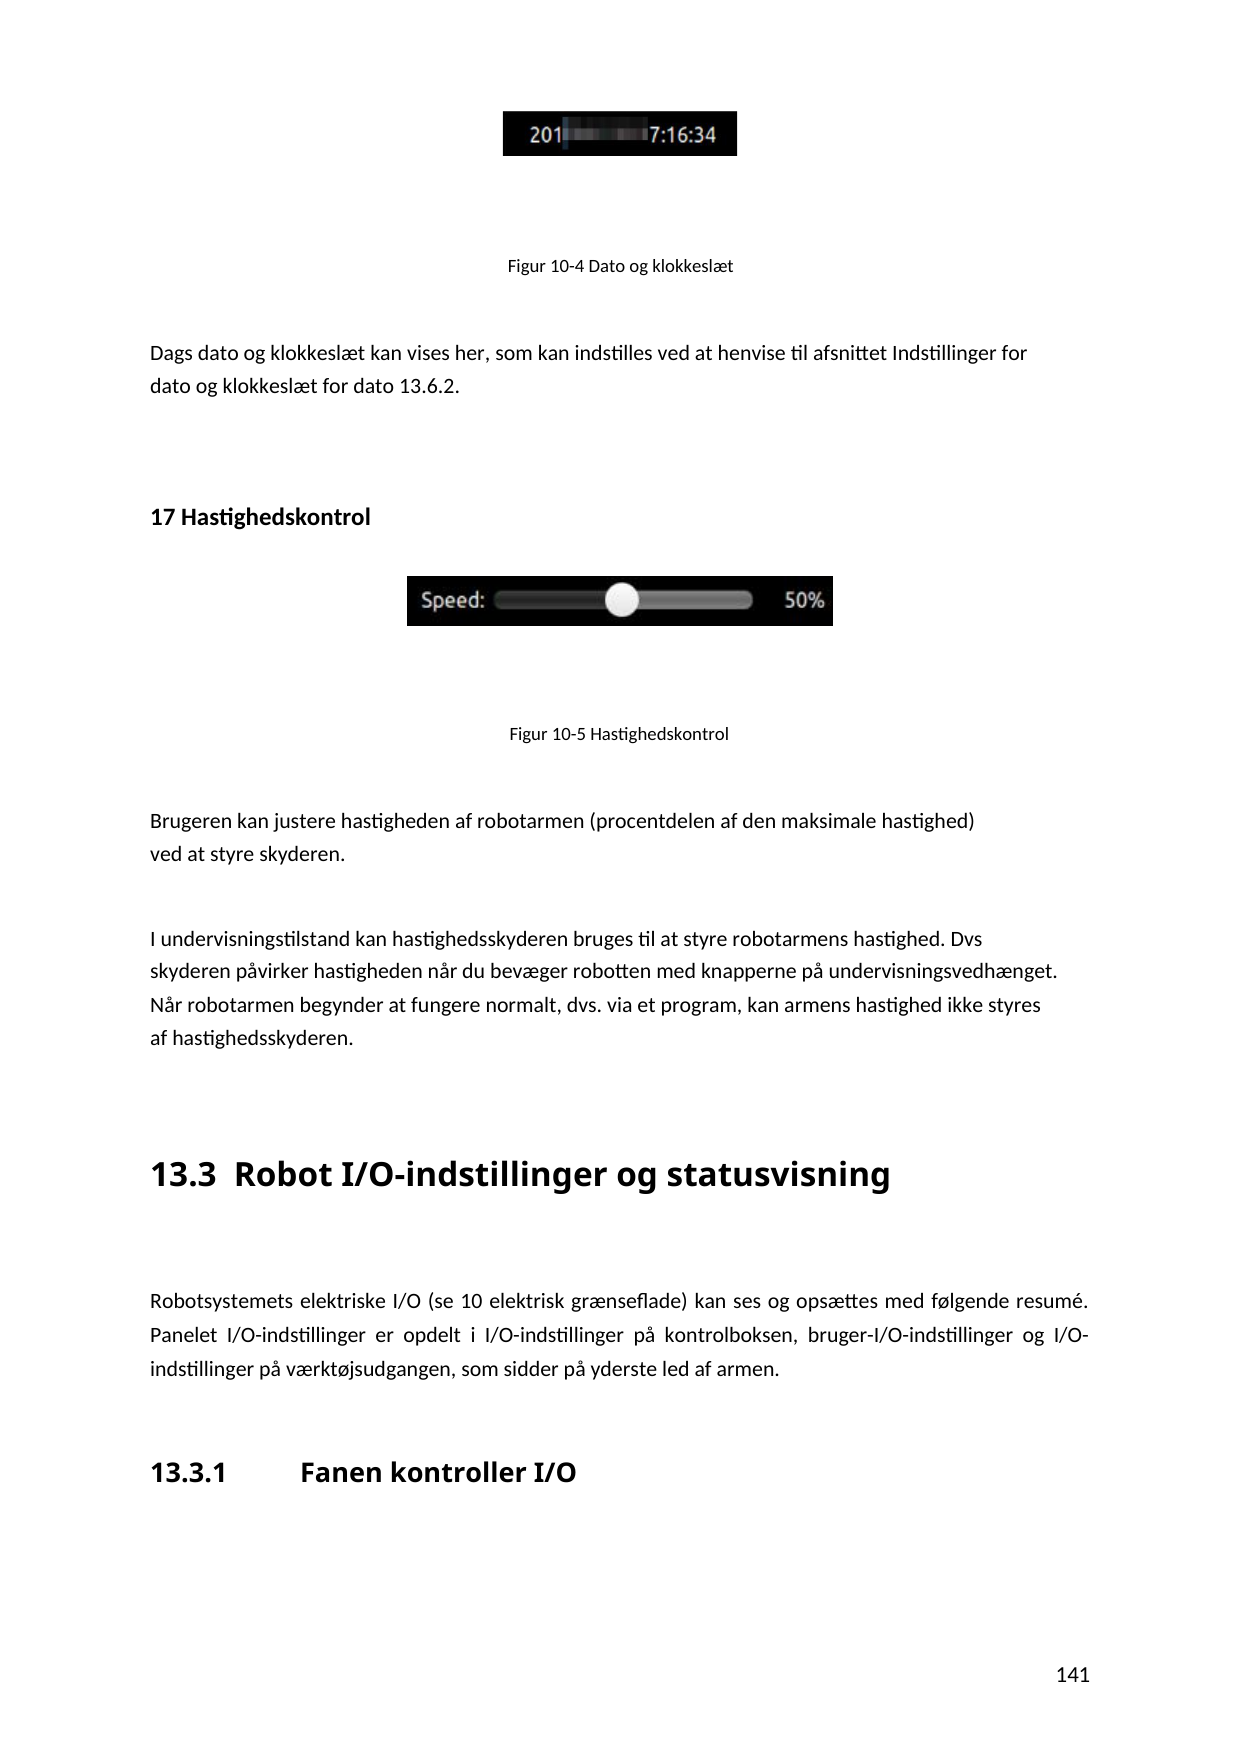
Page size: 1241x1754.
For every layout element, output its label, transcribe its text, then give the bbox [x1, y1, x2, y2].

text Figur 10-5 Hastighedskontrol [150, 722, 1088, 745]
text 17 Hastighedskontrol [150, 501, 1090, 531]
subtitle Robot I/O-indstillinger og statusvisning [150, 1151, 1090, 1196]
text Dags dato og klokkeslæt kan vises her, som kan indstilles ved at henvise til afsnittet Indstillinger for dato og klokkeslæt for dato 13.6.2. [150, 339, 1046, 399]
text Figur 10-4 Dato og klokkeslæt [150, 254, 1092, 277]
picture [407, 576, 833, 626]
picture [502, 111, 738, 156]
text Brugeren kan justere hastigheden af robotarmen (procentdelen af den maksimale hastighed) ved at styre skyderen. [150, 807, 1011, 866]
subtitle Fanen kontroller I/O [150, 1453, 1090, 1490]
text I undervisningstilstand kan hastighedsskyderen bruges til at styre robotarmens hastighed. Dvs skyderen påvirker hastigheden når du bevæger robotten med knapperne på undervisningsvedhænget. Når robotarmen begynder at fungere normalt, dvs. via et program, kan armens hastighed ikke styres af hastighedsskyderen. [150, 925, 1059, 1050]
text Robotsystemets elektriske I/O (se 10 elektrisk grænseflade) kan ses og opsættes med følgende resumé. Panelet I/O-indstillinger er opdelt i I/O-indstillinger på kontrolboksen, bruger-I/O-indstillinger og I/O-indstillinger på værktøjsudgangen, som sidder på yderste led af armen. [150, 1287, 1090, 1382]
